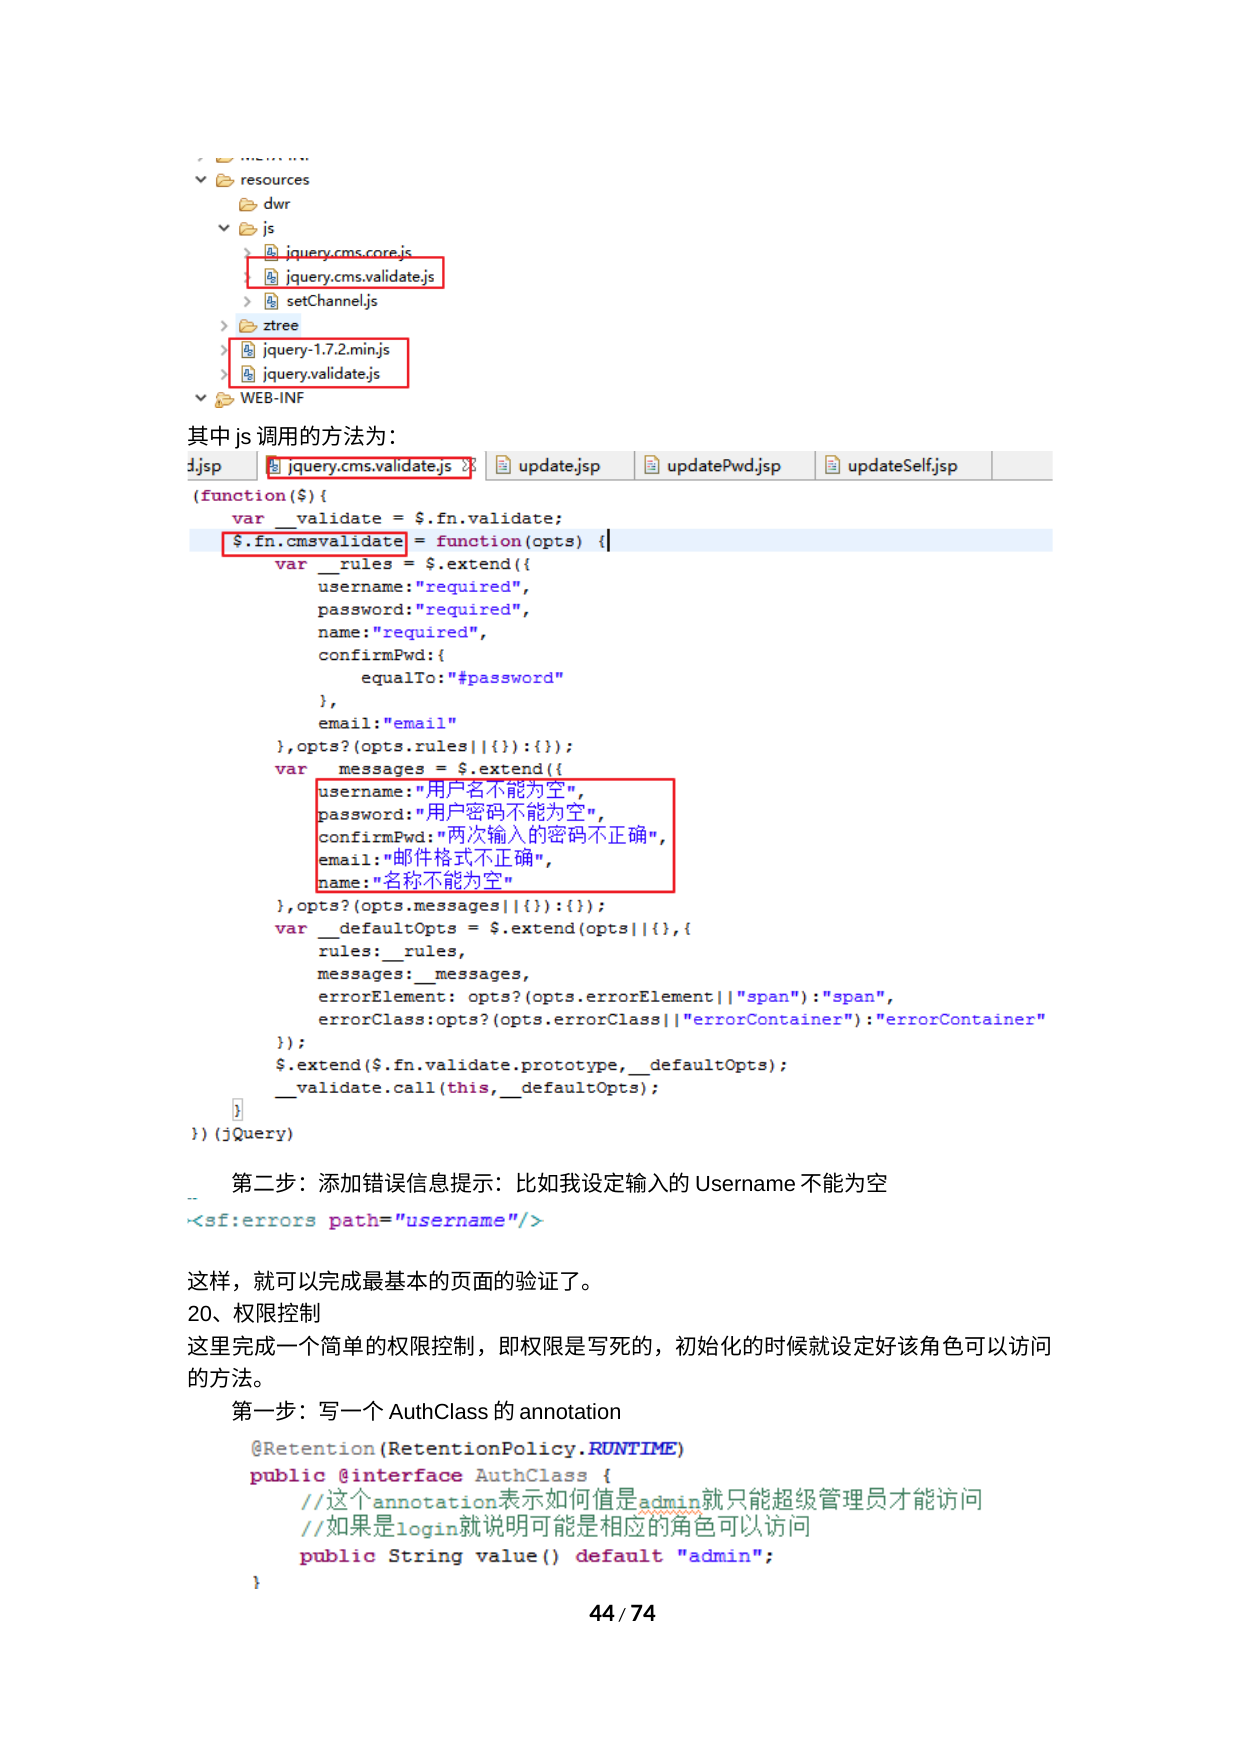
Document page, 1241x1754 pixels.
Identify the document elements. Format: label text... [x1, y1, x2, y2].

text 其中js调用的方法为： [187, 418, 1053, 451]
picture [187, 1198, 544, 1257]
picture [187, 451, 1053, 1164]
text 第二步：添加错误信息提示：比如我设定输入的Username不能为空 [187, 1166, 1053, 1198]
text 20、权限控制 [187, 1296, 1053, 1328]
text 这样，就可以完成最基本的页面的验证了。 [187, 1263, 1053, 1296]
text 第一步：写一个AuthClass的annotation [187, 1393, 1053, 1426]
text 这里完成一个简单的权限控制，即权限是写死的，初始化的时候就设定好该角色可以访问的方法。 [187, 1328, 1053, 1393]
picture [187, 158, 452, 408]
picture [249, 1426, 992, 1589]
